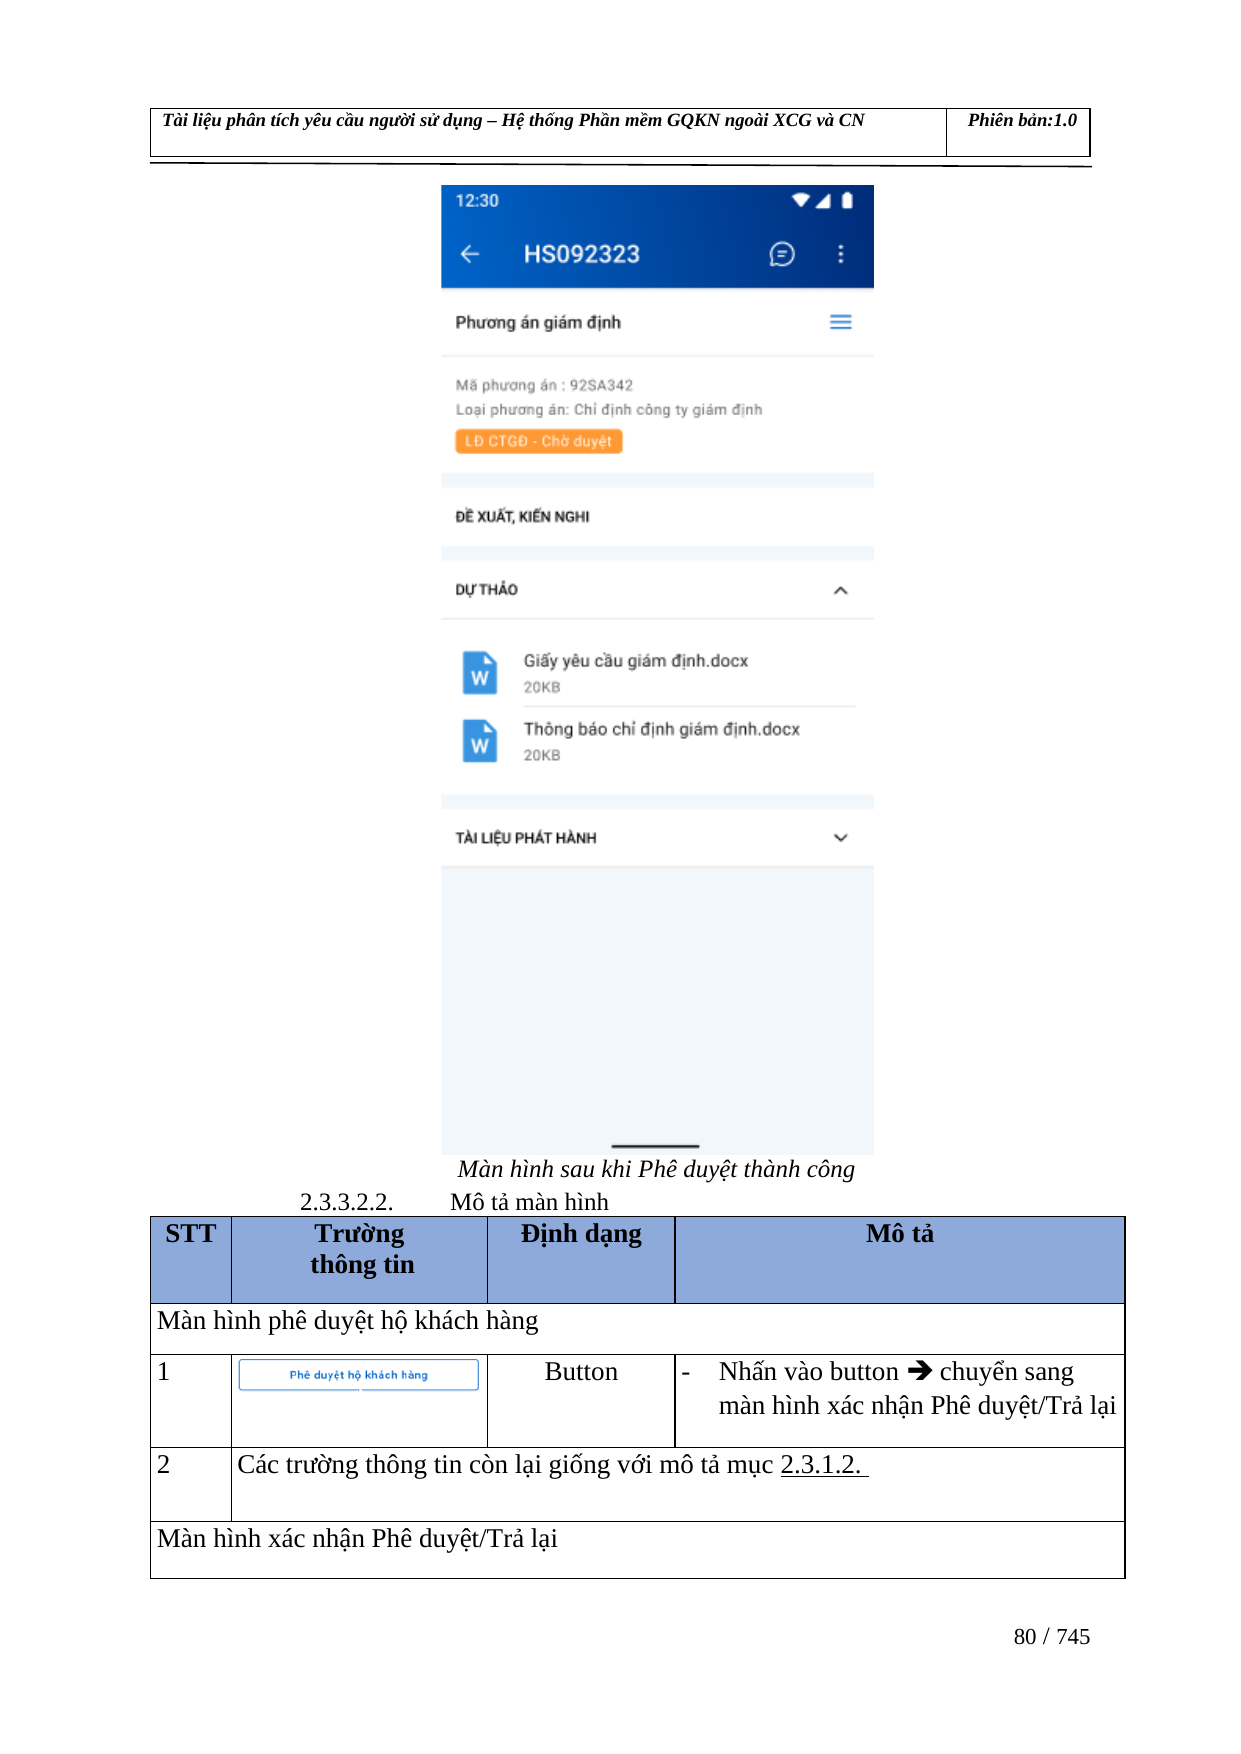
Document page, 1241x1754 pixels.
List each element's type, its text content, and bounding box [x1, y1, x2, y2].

table_cell Các trường thông tin còn lại giống với mô tả mục 2.3.1.2. [232, 1448, 1124, 1521]
table_cell [232, 1355, 487, 1447]
table_header Mô tả [676, 1217, 1124, 1303]
table_header Trường thông tin [232, 1217, 487, 1303]
text Màn hình sau khi Phê duyệt thành công [225, 1154, 1090, 1183]
table_cell 2 [151, 1448, 231, 1521]
subtitle Mô tả màn hình [300, 1187, 1090, 1216]
picture [237, 1355, 482, 1396]
table_cell Màn hình phê duyệt hộ khách hàng [151, 1304, 1124, 1354]
table_cell 1 [151, 1355, 231, 1447]
table_header Định dạng [488, 1217, 674, 1303]
picture [441, 185, 874, 1155]
table_cell Màn hình xác nhận Phê duyệt/Trả lại [151, 1522, 1124, 1578]
table_cell Nhấn vào button chuyển sang màn hình xác nhận Phê duyệt/Trả lại [676, 1355, 1124, 1447]
table_cell Button [488, 1355, 674, 1447]
table_header STT [151, 1217, 231, 1303]
